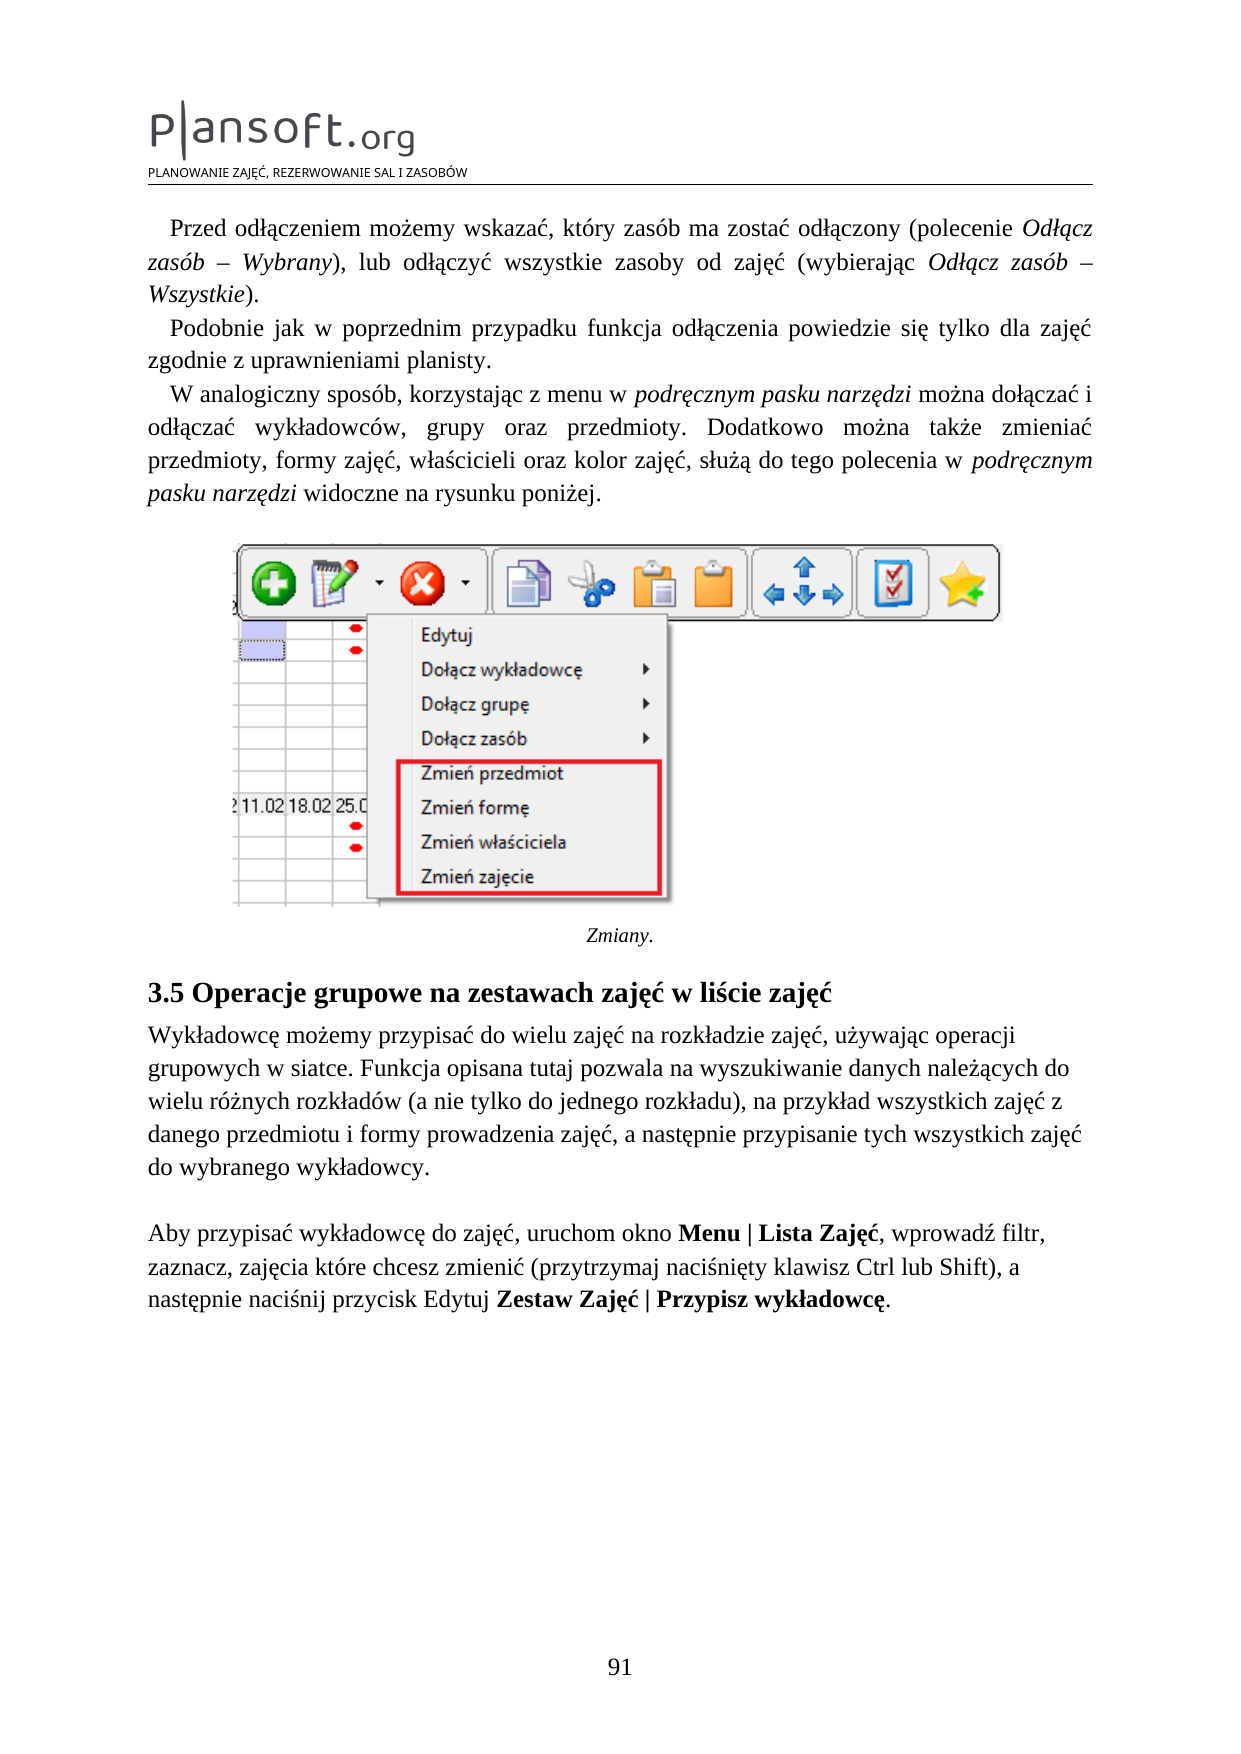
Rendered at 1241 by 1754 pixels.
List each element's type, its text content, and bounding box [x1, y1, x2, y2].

picture [147, 73, 418, 165]
text Zmiany. [148, 923, 1093, 947]
picture [232, 543, 1008, 907]
subtitle Operacje grupowe na zestawach zajęć w liście zajęć [148, 976, 1093, 1009]
text W analogiczny sposób, korzystając z menu w podręcznym pasku narzędzi można dołączać i odłączać wykładowców, grupy oraz przedmioty. Dodatkowo można także zmieniać przedmioty, formy zajęć, właścicieli oraz kolor zajęć, służą do tego polecenia w podręcznym pasku narzędzi widoczne na rysunku poniżej. [148, 379, 1093, 506]
text Wykładowcę możemy przypisać do wielu zajęć na rozkładzie zajęć, używając operacji grupowych w siatce. Funkcja opisana tutaj pozwala na wyszukiwanie danych należących do wielu różnych rozkładów (a nie tylko do jednego rozkładu), na przykład wszystkich zajęć z danego przedmiotu i formy prowadzenia zajęć, a następnie przypisanie tych wszystkich zajęć do wybranego wykładowcy. [148, 1020, 1093, 1181]
text Przed odłączeniem możemy wskazać, który zasób ma zostać odłączony (polecenie Odłącz zasób – Wybrany), lub odłączyć wszystkie zasoby od zajęć (wybierając Odłącz zasób – Wszystkie). [148, 213, 1093, 308]
text Podobnie jak w poprzednim przypadku funkcja odłączenia powiedzie się tylko dla zajęć zgodnie z uprawnieniami planisty. [148, 313, 1093, 374]
text Aby przypisać wykładowcę do zajęć, uruchom okno Menu | Lista Zajęć, wprowadź filtr, zaznacz, zajęcia które chcesz zmienić (przytrzymaj naciśnięty klawisz Ctrl lub Shift), a następnie naciśnij przycisk Edytuj Zestaw Zajęć | Przypisz wykładowcę. [148, 1218, 1093, 1313]
